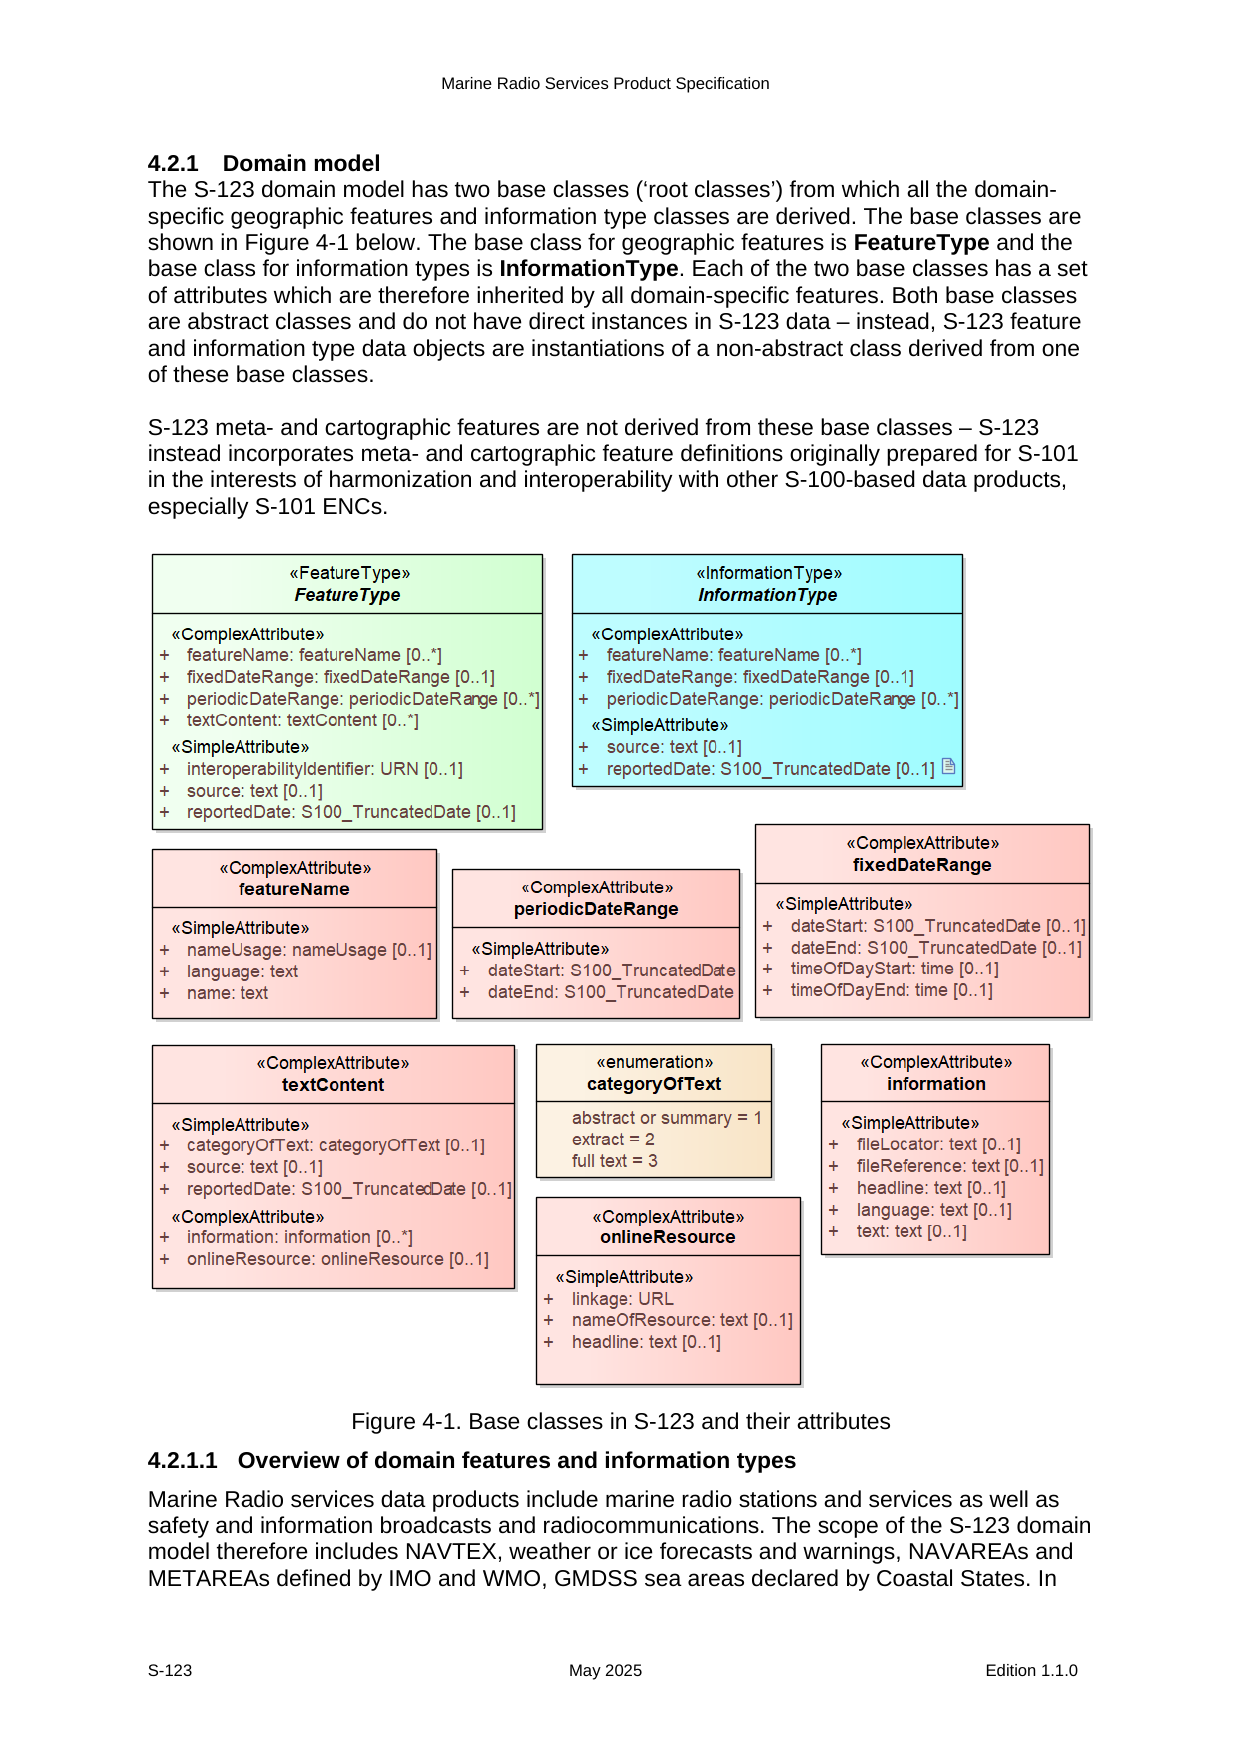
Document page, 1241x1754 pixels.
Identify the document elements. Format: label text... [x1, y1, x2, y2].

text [148, 1486, 1094, 1591]
text The S-123 domain model has two base classes (‘root classes’) from which all the domain-specific geographic features and information type classes are derived. The base classes are shown in Figure 4-1 below. The base class for geographic features is FeatureType and the base class for information types is InformationType. Each of the two base classes has a set of attributes which are therefore inherited by all domain-specific features. Both base classes are abstract classes and do not have direct instances in S-123 data – instead, S-123 feature and information type data objects are instantiations of a non-abstract class derived from one of these base classes. [148, 176, 1094, 387]
text S-123 meta- and cartographic features are not derived from these base classes – S-123 instead incorporates meta- and cartographic feature definitions originally prepared for S-101 in the interests of harmonization and interoperability with other S-100-based data products, especially S-101 ENCs. [148, 413, 1094, 519]
subtitle Domain model [148, 150, 1094, 176]
subtitle Overview of domain features and information types [148, 1447, 1094, 1473]
picture [147, 545, 1095, 1396]
text Figure 4-1. Base classes in S-123 and their attributes [148, 1408, 1094, 1434]
